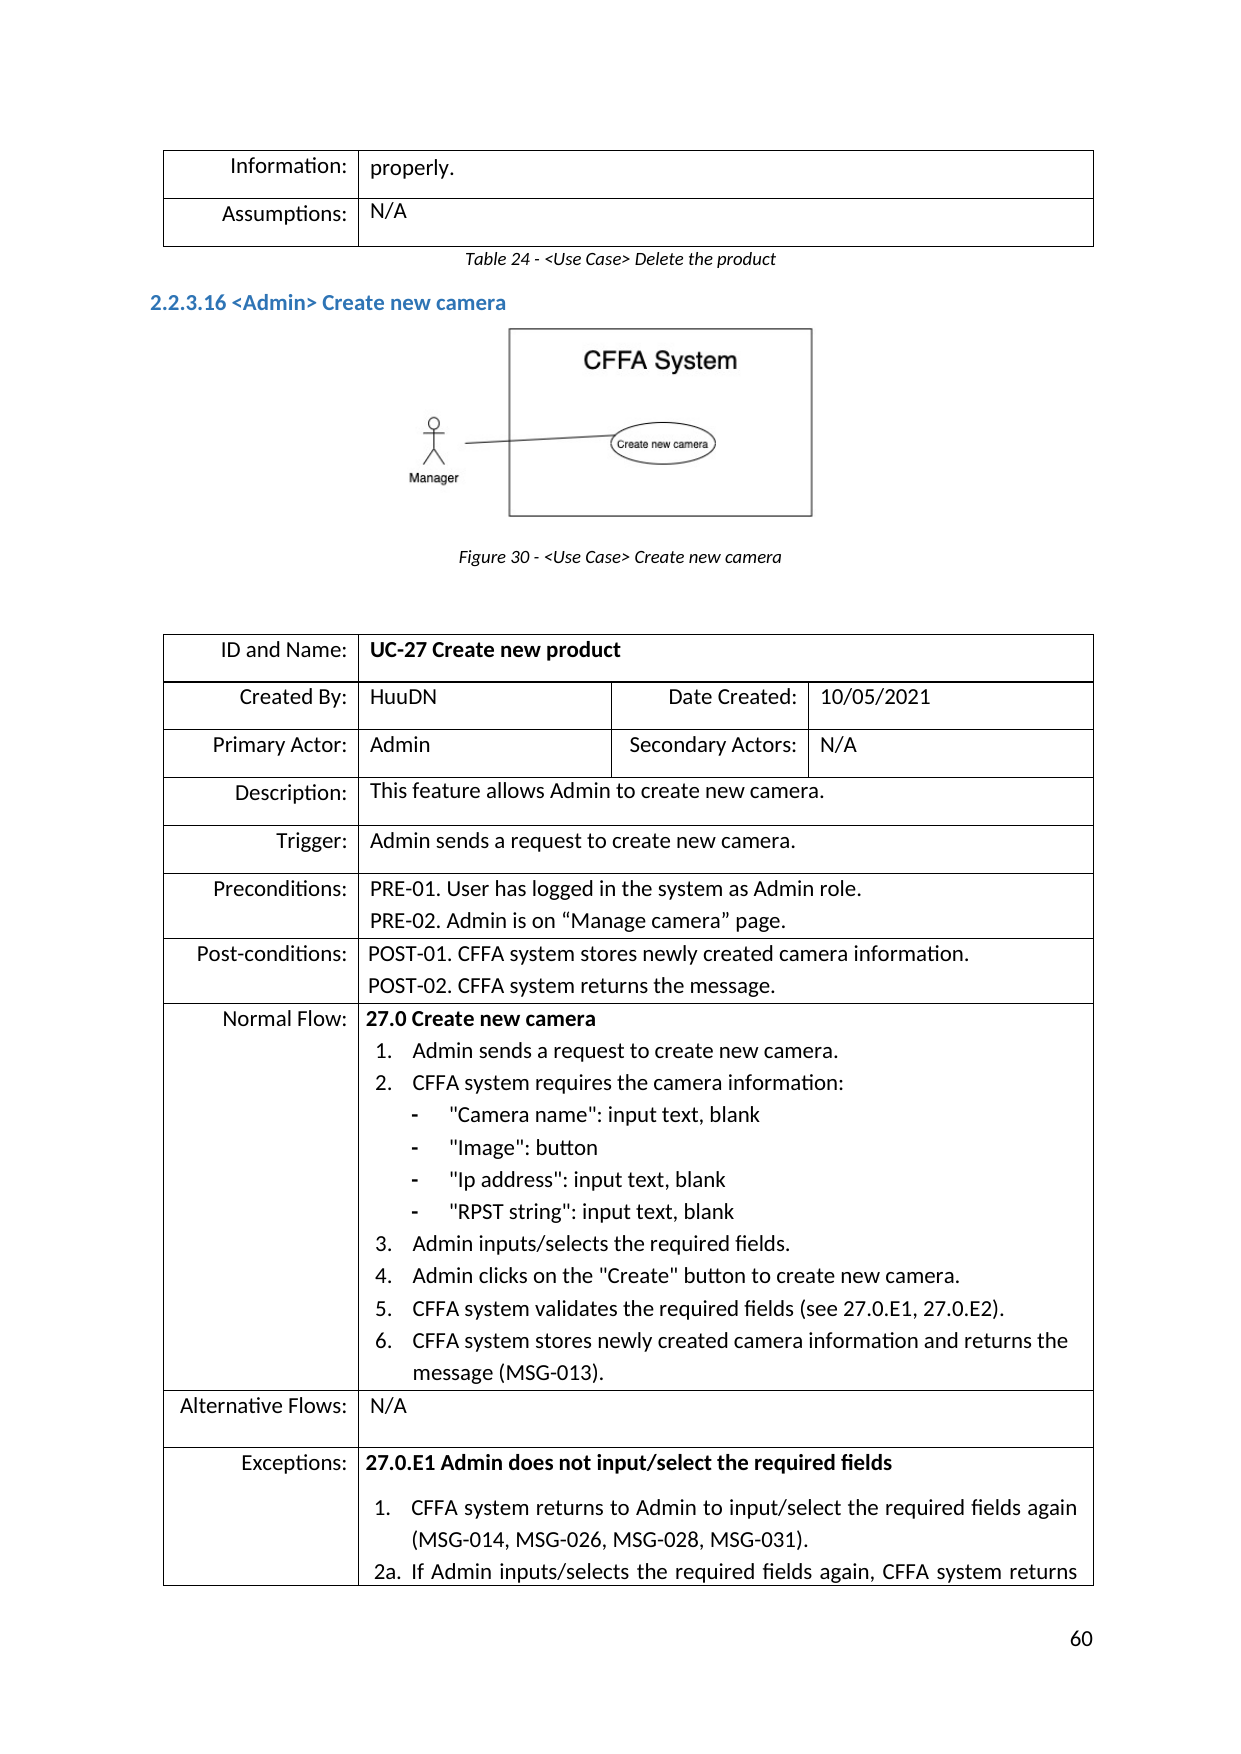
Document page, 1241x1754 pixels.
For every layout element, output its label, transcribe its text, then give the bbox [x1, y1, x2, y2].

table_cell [359, 1448, 1093, 1585]
table_cell Exceptions: [164, 1448, 358, 1585]
table_cell Primary Actor: [164, 730, 358, 777]
table_cell Assumptions: [164, 199, 358, 246]
table_cell PRE-01. User has logged in the system as Admin role. PRE-02. Admin is on “Manage camera” page. [359, 874, 1093, 938]
table_cell Post-conditions: [164, 939, 358, 1003]
table_cell Admin sends a request to create new camera. [359, 826, 1093, 873]
table_cell POST-01. CFFA system stores newly created camera information. POST-02. CFFA system returns the message. [359, 939, 1093, 1003]
table_cell 10/05/2021 [809, 683, 1093, 729]
table_cell Trigger: [164, 826, 358, 873]
table_cell Other Information: [164, 151, 358, 198]
table_header UC-27 Create new product [359, 635, 1093, 681]
table_cell N/A [359, 199, 1093, 246]
table_cell Date Created: [612, 683, 808, 729]
table_cell Admin [359, 730, 611, 777]
picture [399, 318, 844, 527]
table_cell Alternative Flows: [164, 1391, 358, 1447]
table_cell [359, 151, 1093, 198]
table_cell Preconditions: [164, 874, 358, 938]
text Figure 30 - <Use Case> Create new camera [150, 545, 1093, 568]
table_cell Created By: [164, 683, 358, 729]
table_cell This feature allows Admin to create new camera. [359, 778, 1093, 825]
table_cell Description: [164, 778, 358, 825]
table_cell HuuDN [359, 683, 611, 729]
table_header ID and Name: [164, 635, 358, 681]
table_cell N/A [359, 1391, 1093, 1447]
table_cell Normal Flow: [164, 1004, 358, 1390]
text Table 24 - <Use Case> Delete the product [150, 247, 1093, 269]
table_cell N/A [809, 730, 1093, 777]
subtitle 2.2.3.16 <Admin> Create new camera [150, 288, 1093, 316]
table_cell 27.0 Create new camera Admin sends a request to create new camera. CFFA system requires the camera information: "Camera name": input text, blank "Image": button "Ip address": input text, blank "RPST string": input text, blank Admin inputs/selects the required fields. Admin clicks on the "Create" button to create new camera. CFFA system validates the required fields (see 27.0.E1, 27.0.E2). CFFA system stores newly created camera information and returns the message (MSG-013). [359, 1004, 1093, 1390]
table_cell Secondary Actors: [612, 730, 808, 777]
